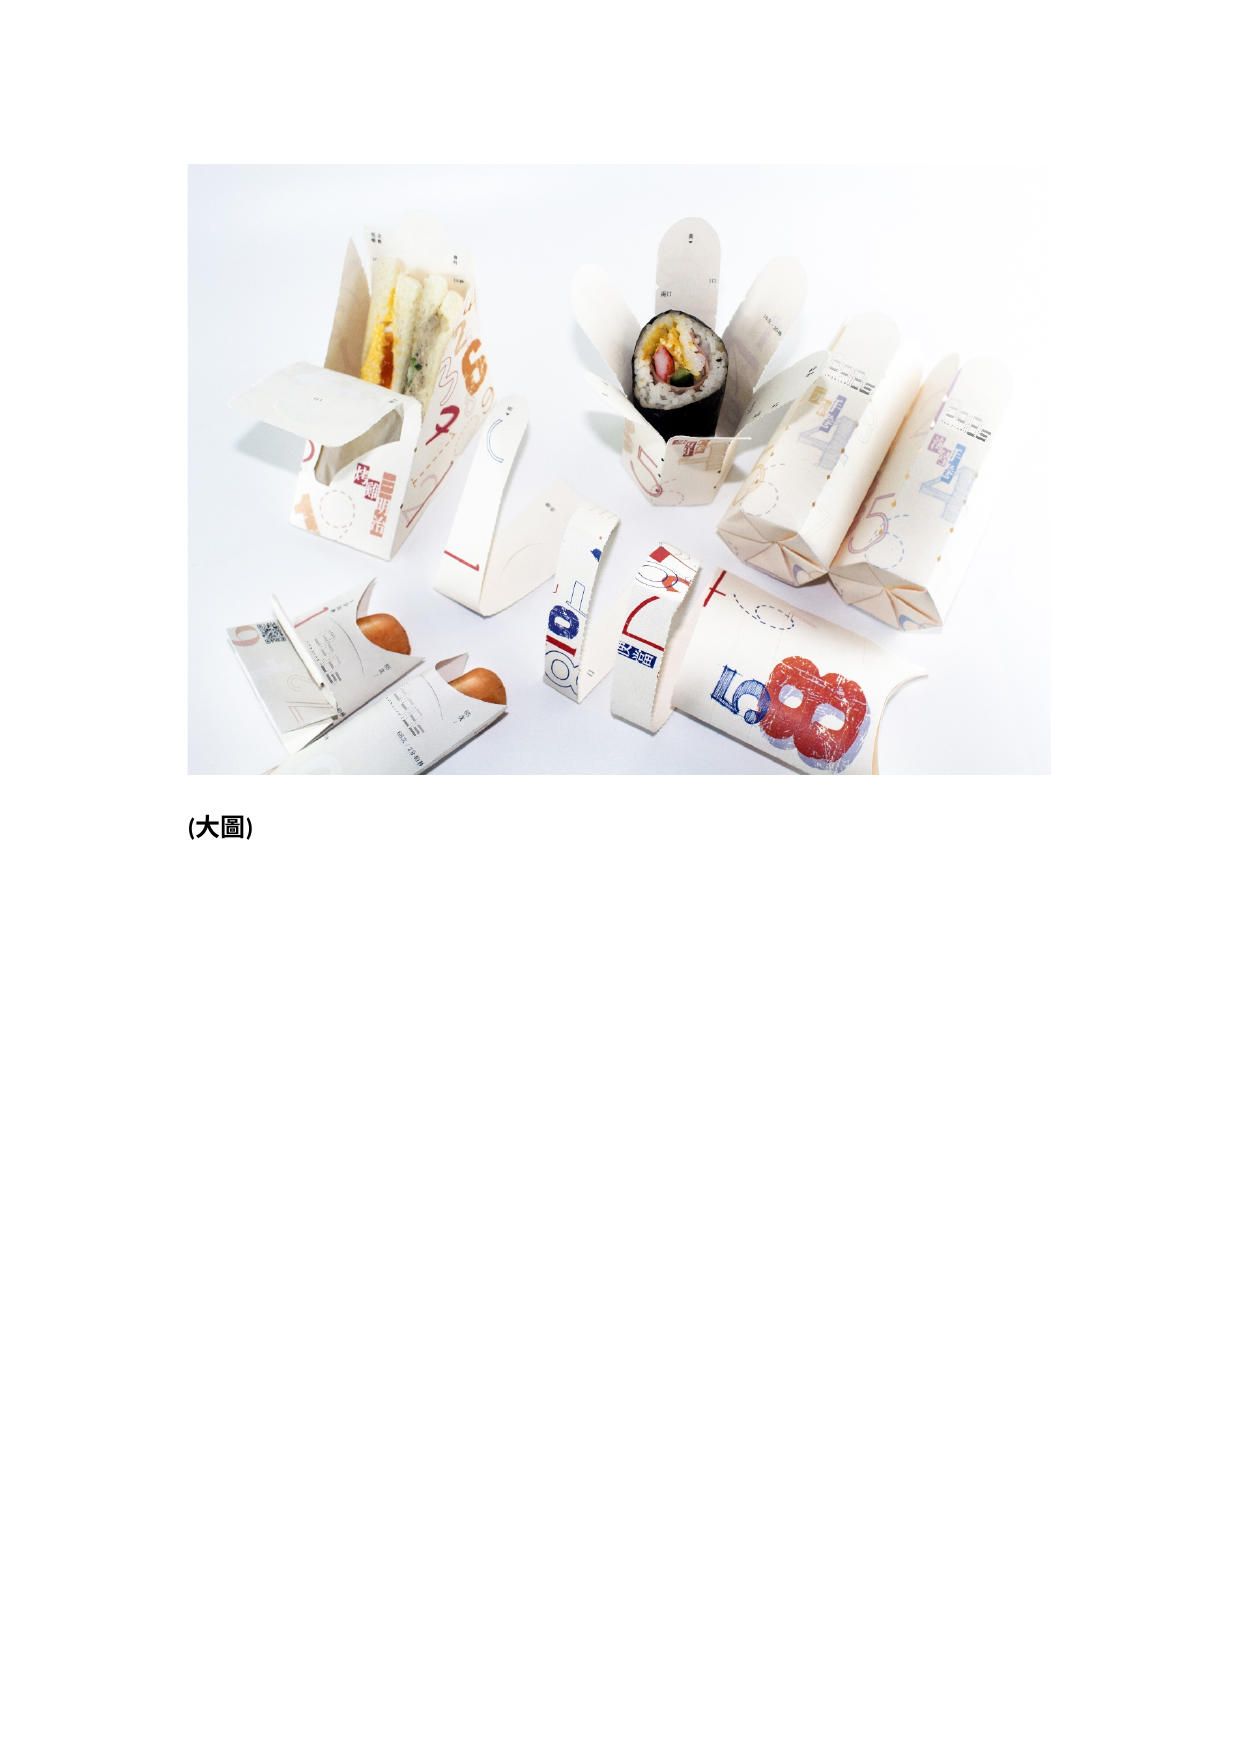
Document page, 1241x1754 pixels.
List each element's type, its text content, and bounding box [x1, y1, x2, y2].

picture [187, 164, 1051, 775]
text (大圖) [187, 806, 1053, 844]
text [187, 164, 1053, 802]
